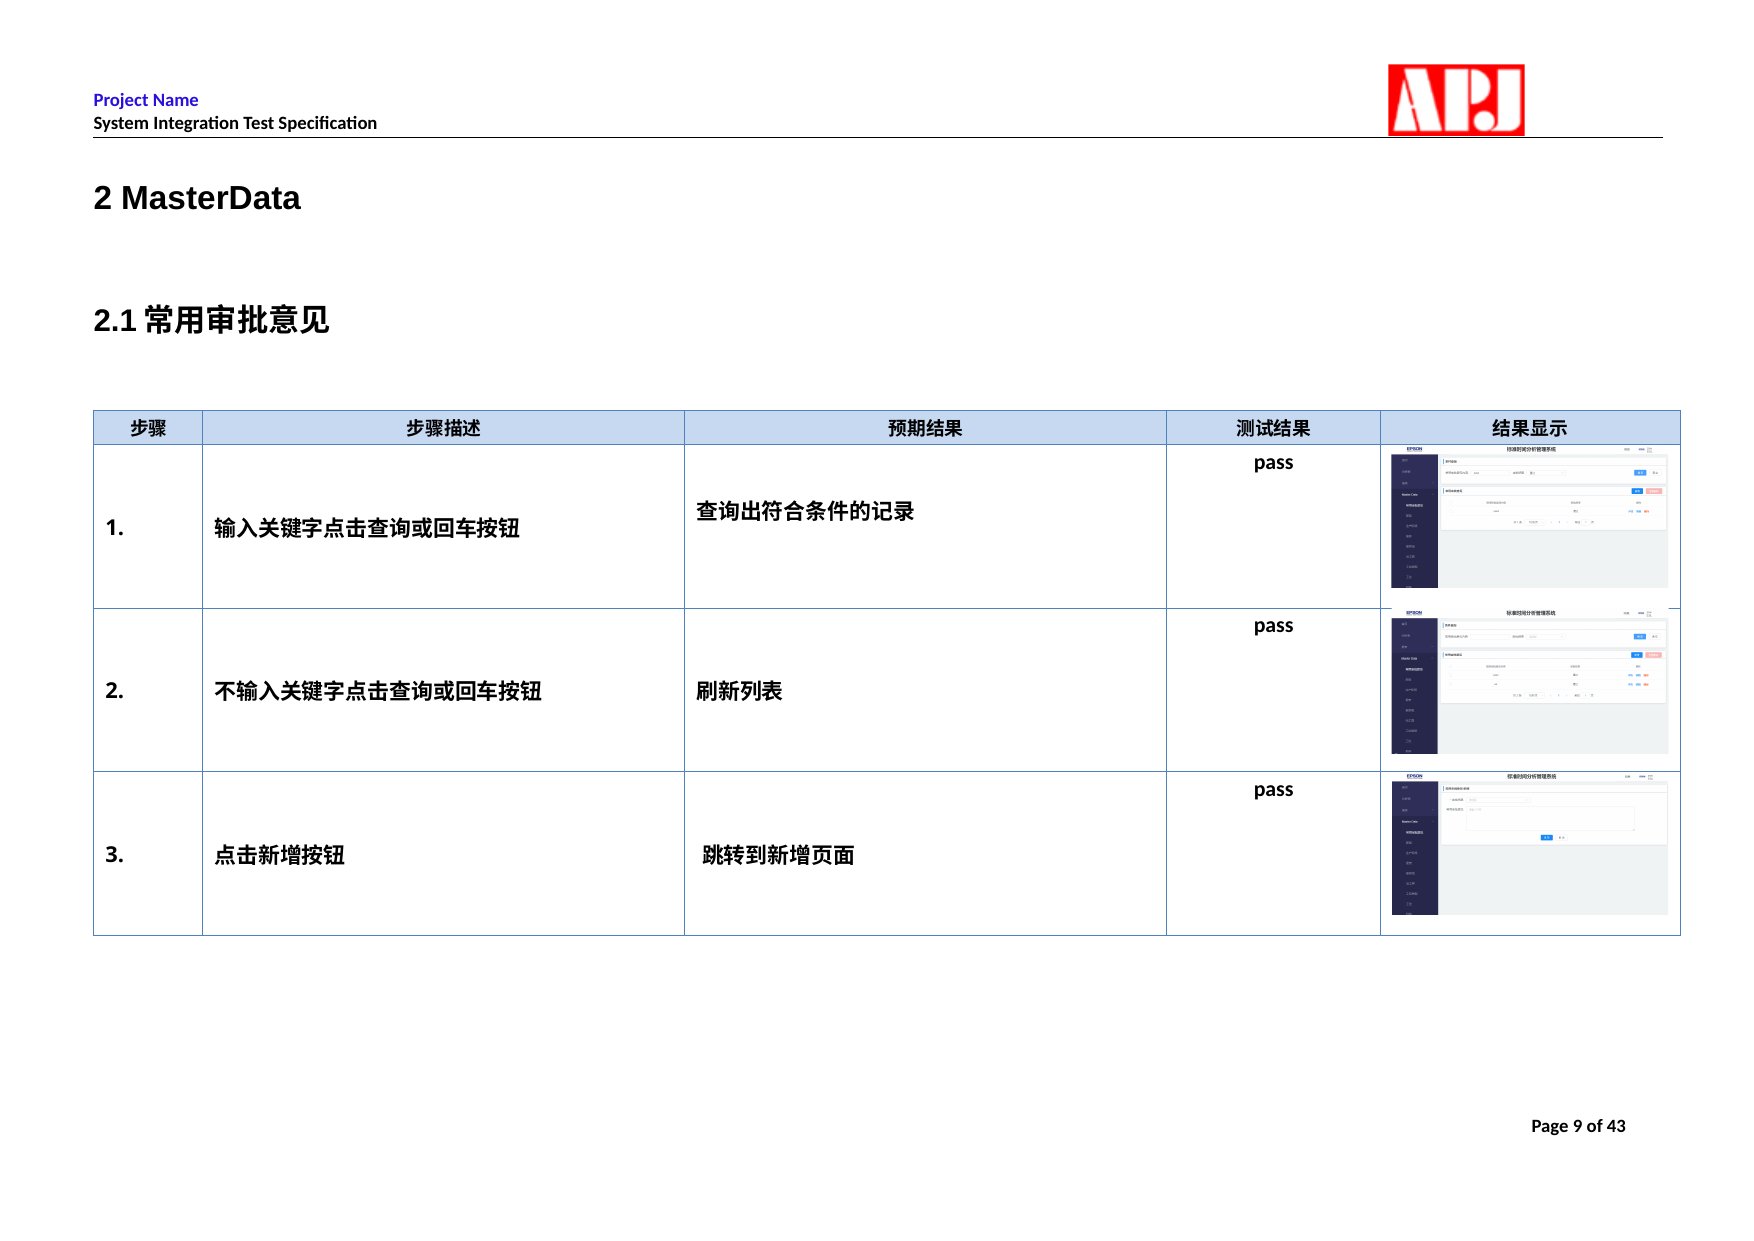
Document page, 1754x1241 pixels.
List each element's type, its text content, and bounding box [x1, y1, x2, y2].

table_cell 跳转到新增页面 [685, 772, 1166, 935]
table_cell [1381, 609, 1680, 771]
table_cell pass [1167, 772, 1380, 935]
table_header 预期结果 [685, 411, 1166, 444]
table_cell pass [1167, 609, 1380, 771]
table_cell [94, 445, 202, 608]
table_cell [94, 609, 202, 771]
table_cell [1381, 772, 1680, 935]
table_header 测试结果 [1167, 411, 1380, 444]
table_cell 查询出符合条件的记录 [685, 445, 1166, 608]
text 2 MasterData [93, 165, 1663, 230]
table_cell 不输入关键字点击查询或回车按钮 [203, 609, 684, 771]
picture [1392, 772, 1669, 915]
table_header 步骤描述 [203, 411, 684, 444]
table_cell [94, 772, 202, 935]
picture [1387, 63, 1525, 136]
picture [1391, 445, 1669, 588]
picture [1391, 608, 1669, 754]
table_cell 点击新增按钮 [203, 772, 684, 935]
table_cell 输入关键字点击查询或回车按钮 [203, 445, 684, 608]
table_cell pass [1167, 445, 1380, 608]
table_cell 刷新列表窗体底端 [685, 609, 1166, 771]
text 2.1常用审批意见 [93, 285, 1663, 350]
table_header 结果显示 [1381, 411, 1680, 444]
table_header 步骤 [94, 411, 202, 444]
table_cell [1381, 445, 1680, 608]
